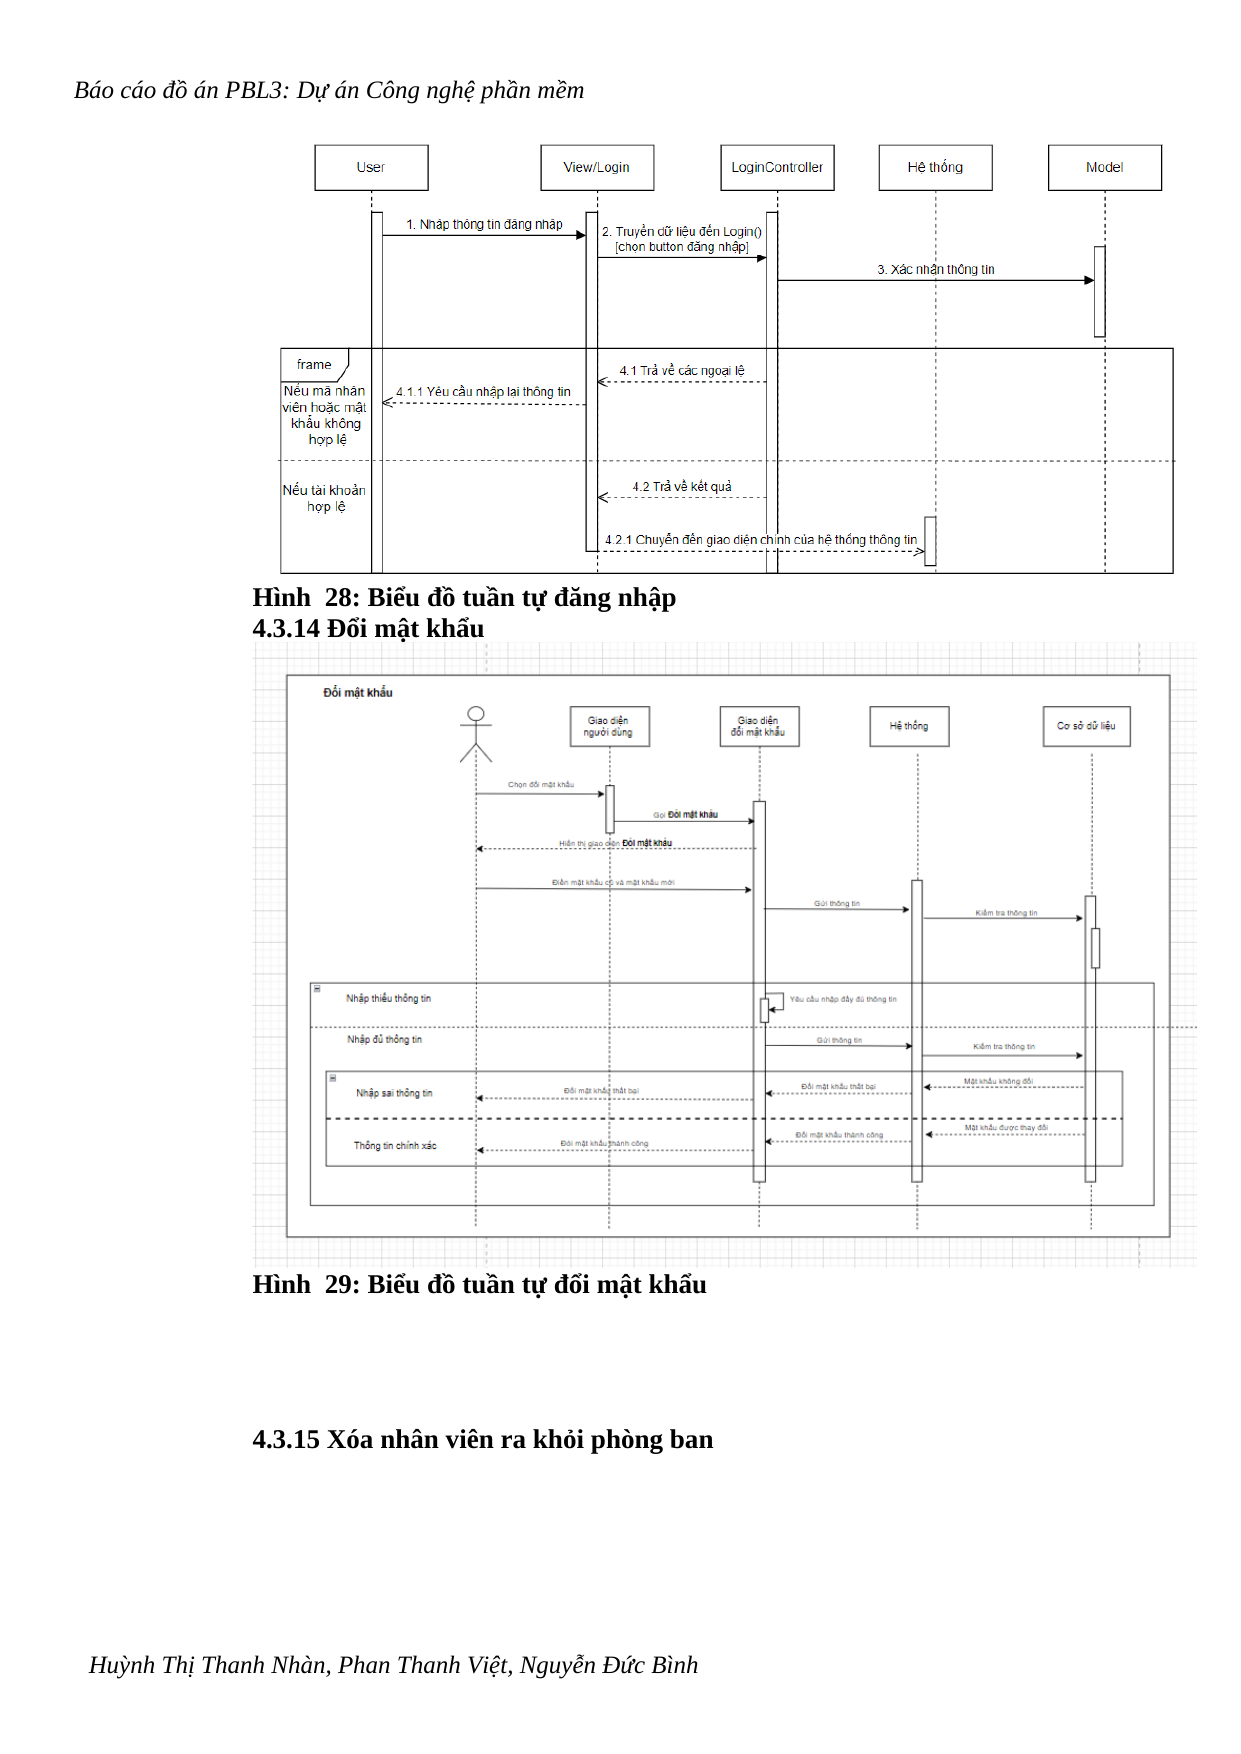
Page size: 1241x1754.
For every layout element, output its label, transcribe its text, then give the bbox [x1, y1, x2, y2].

text 4.3.15 Xóa nhân viên ra khỏi phòng ban [177, 1424, 1122, 1455]
picture [252, 642, 1197, 1268]
text 4.3.14 Đổi mật khẩu [177, 612, 1122, 643]
text Hình 28: Biểu đồ tuần tự đăng nhập [177, 581, 1122, 612]
text Hình 29: Biểu đồ tuần tự đổi mật khẩu [177, 1268, 1122, 1299]
picture [252, 118, 1197, 581]
